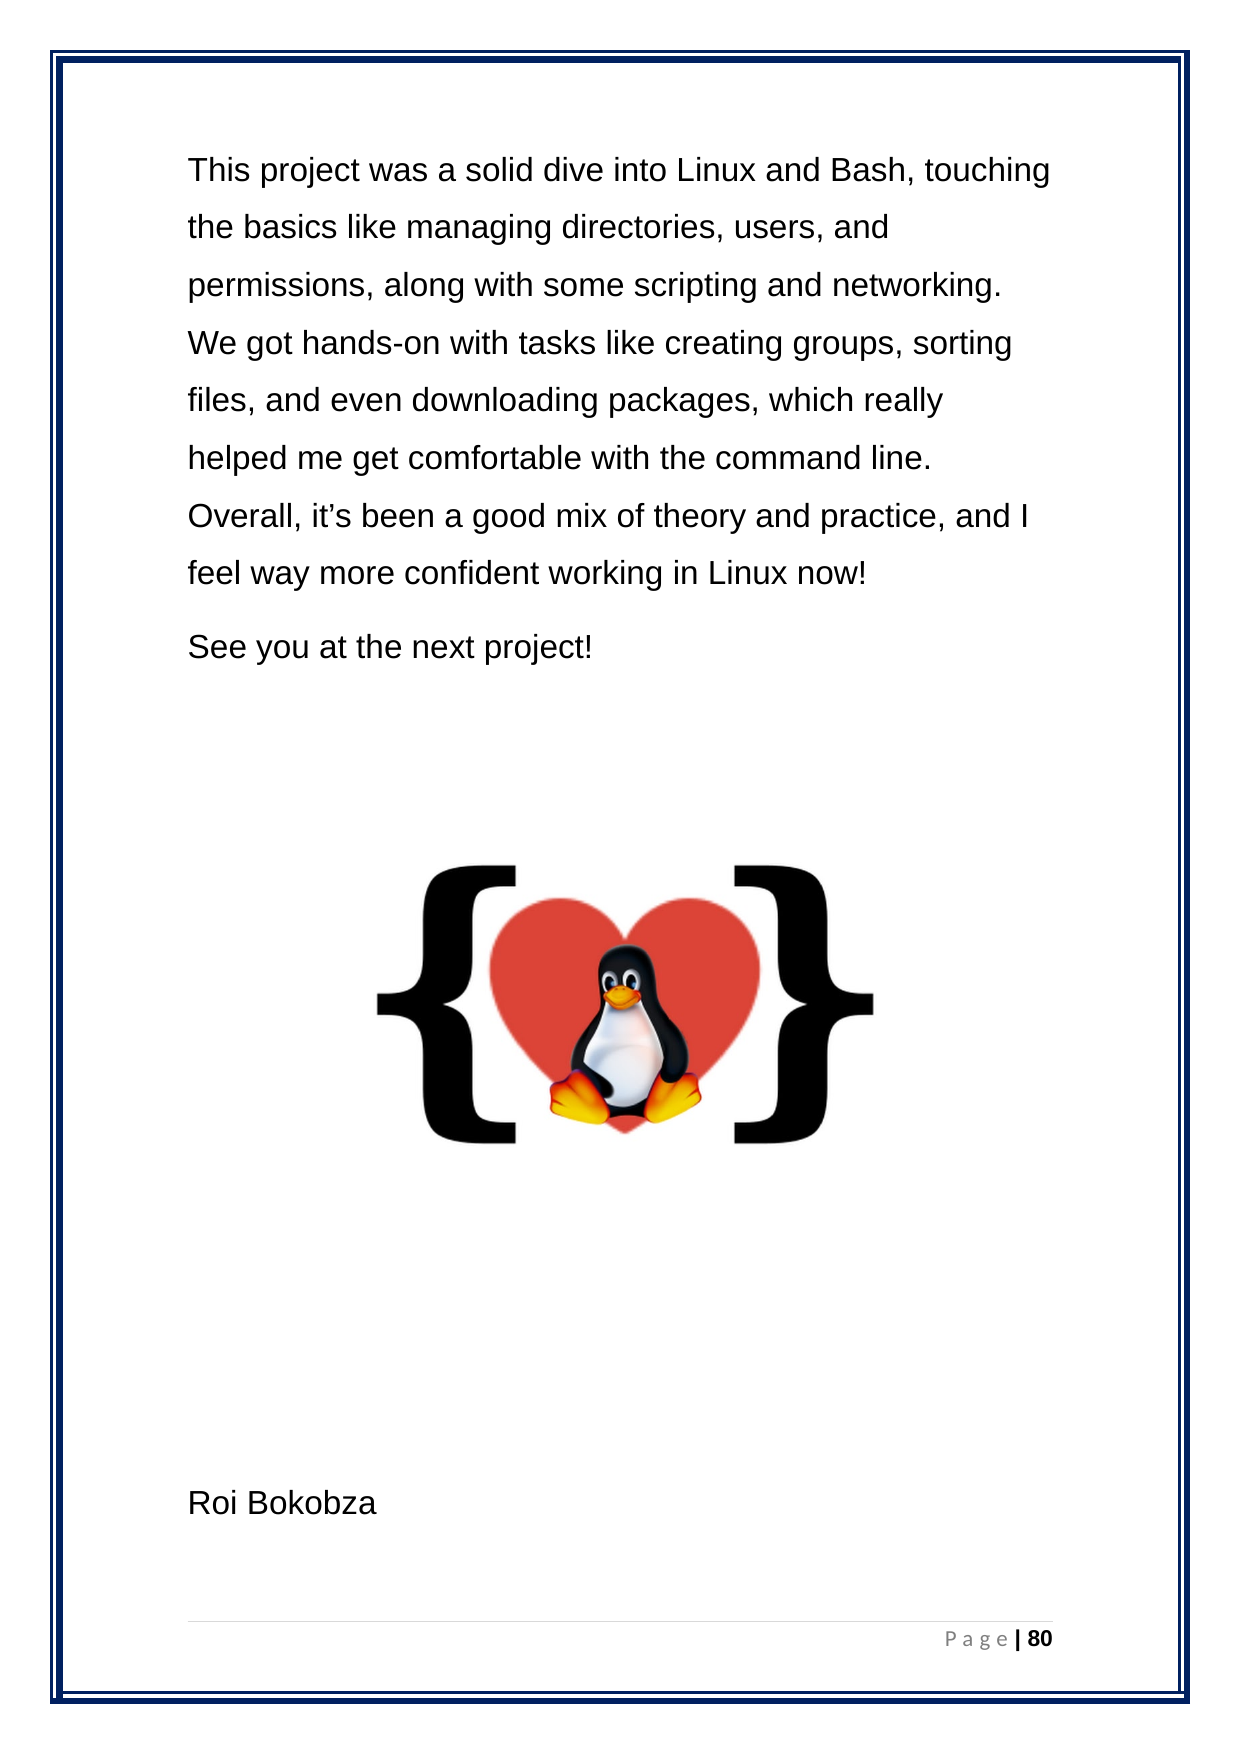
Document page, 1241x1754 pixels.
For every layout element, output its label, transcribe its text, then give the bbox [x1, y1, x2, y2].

picture [318, 701, 922, 1305]
text See you at the next project! [187, 627, 1053, 666]
text This project was a solid dive into Linux and Bash, touching the basics like managing directories, users, and permissions, along with some scripting and networking. We got hands-on with tasks like creating groups, sorting files, and even downloading packages, which really helped me get comfortable with the command line. Overall, it’s been a good mix of theory and practice, and I feel way more confident working in Linux now! [187, 150, 1053, 592]
text Roi Bokobza [187, 1483, 1053, 1522]
